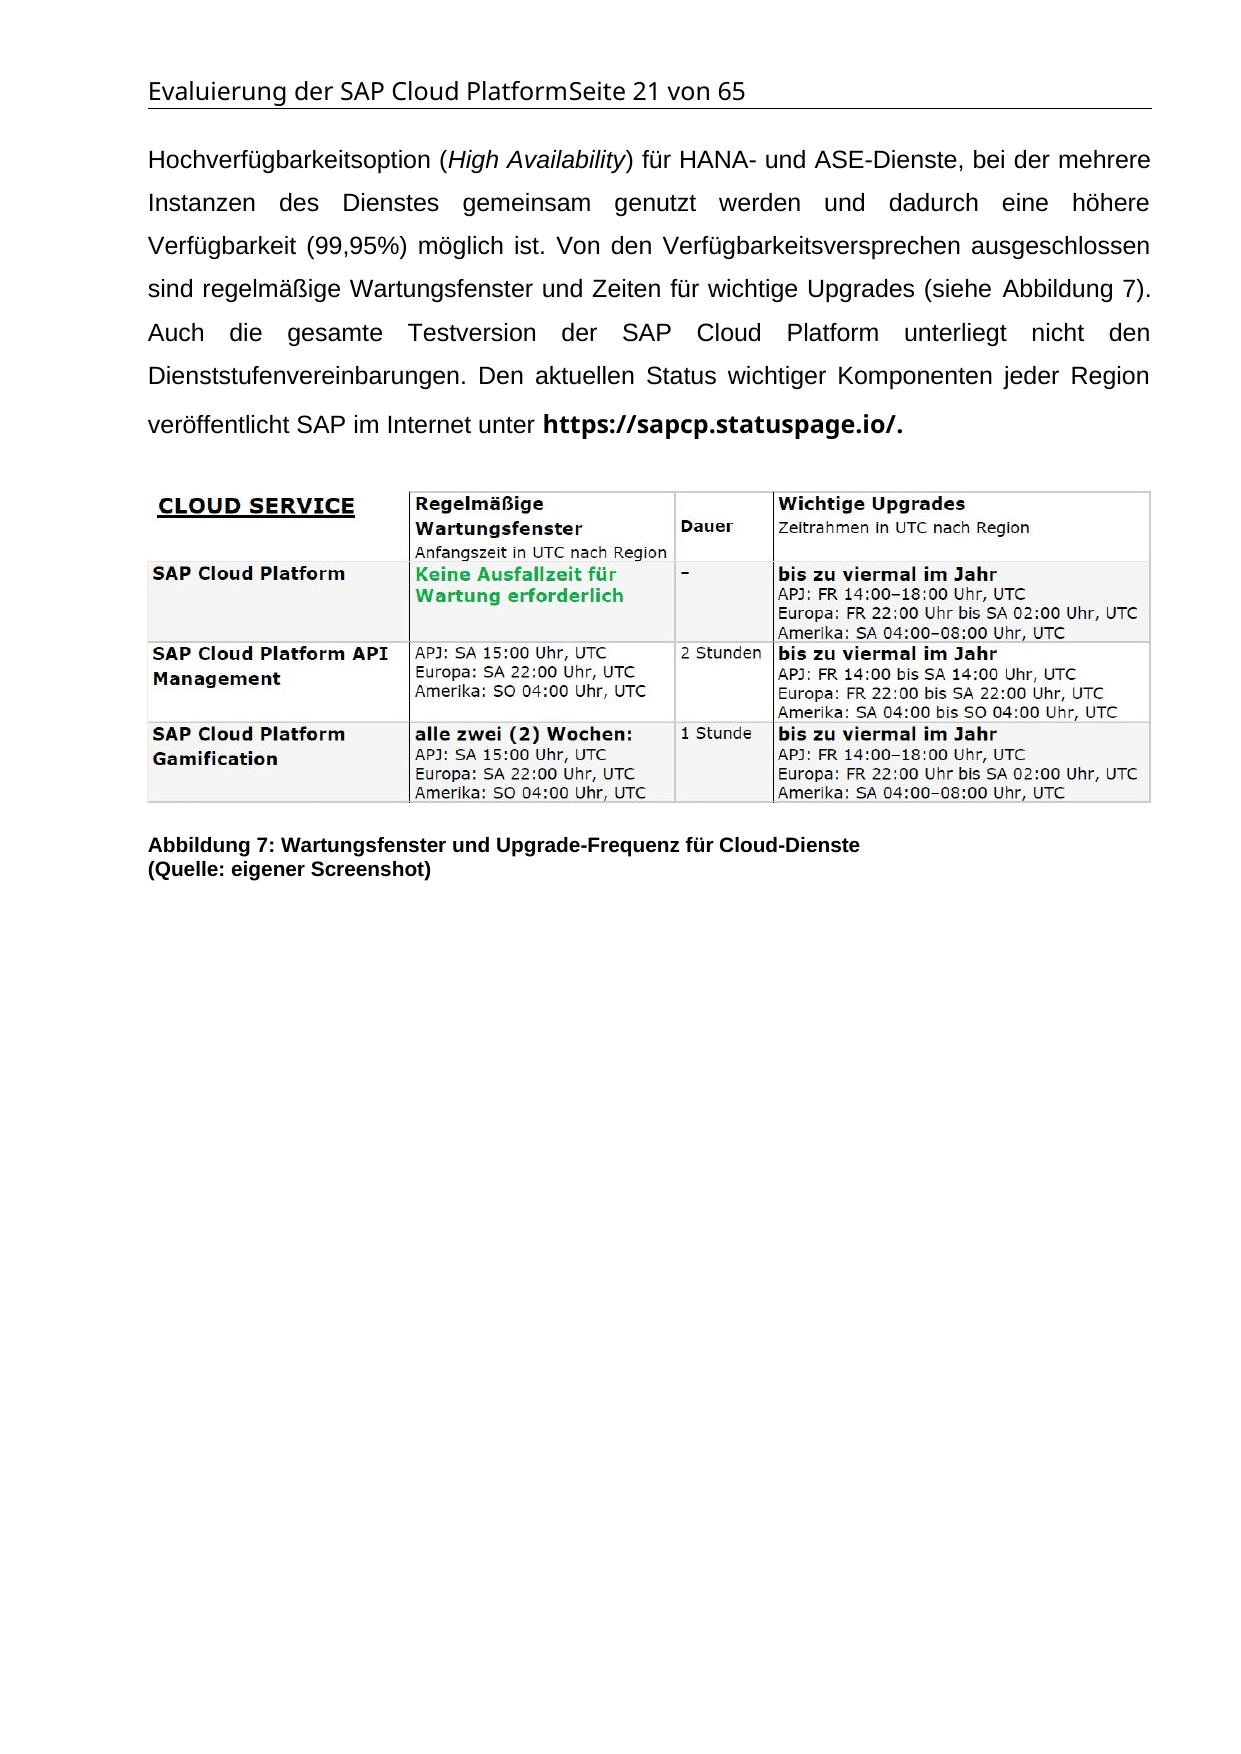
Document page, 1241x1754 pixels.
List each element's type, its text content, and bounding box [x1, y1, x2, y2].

picture [147, 470, 1152, 803]
text (Quelle: eigener Screenshot) [148, 856, 1152, 880]
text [148, 145, 1152, 441]
